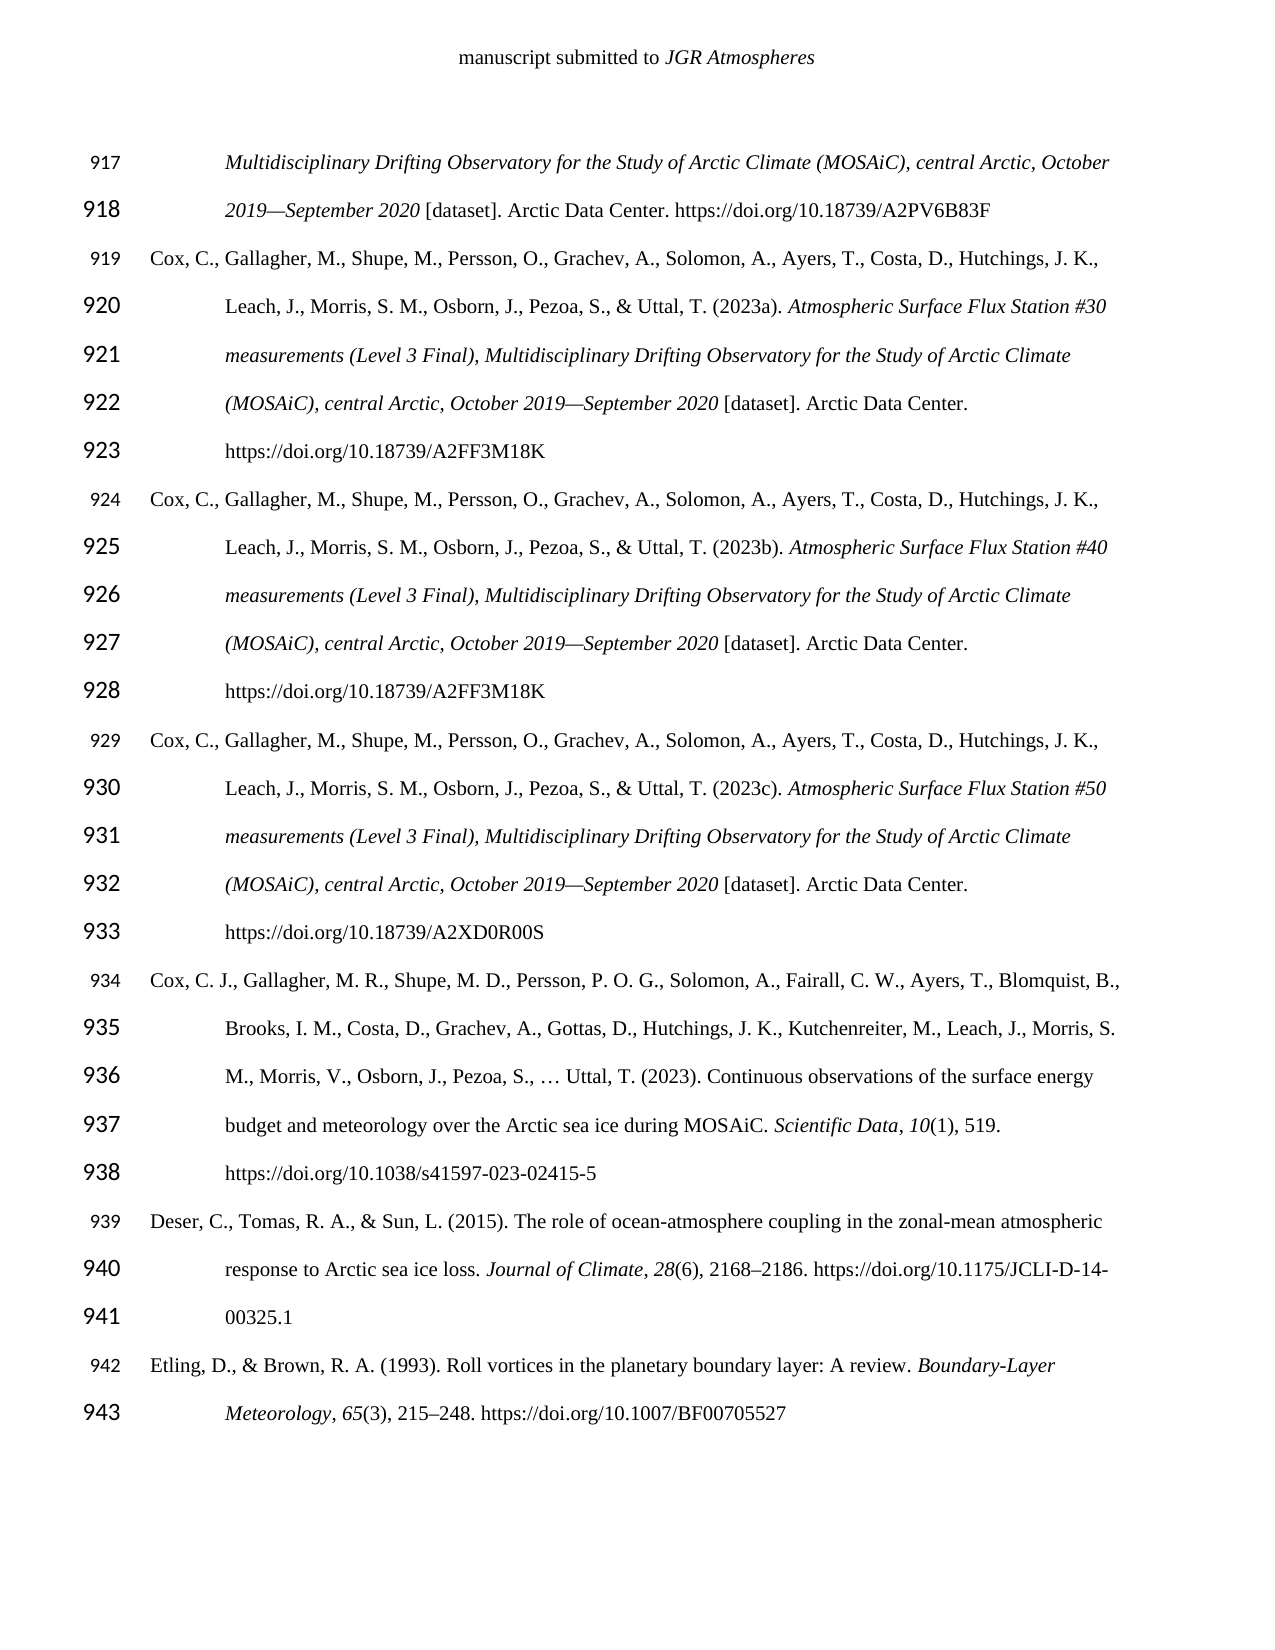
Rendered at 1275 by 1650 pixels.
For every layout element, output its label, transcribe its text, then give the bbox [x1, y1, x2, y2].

text Etling, D., & Brown, R. A. (1993). Roll vortices in the planetary boundary layer: A review. Boundary-Layer Meteorology, 65(3), 215–248. https://doi.org/10.1007/BF00705527 [150, 1353, 1125, 1425]
text Cox, C. J., Gallagher, M. R., Shupe, M. D., Persson, P. O. G., Solomon, A., Fairall, C. W., Ayers, T., Blomquist, B., Brooks, I. M., Costa, D., Grachev, A., Gottas, D., Hutchings, J. K., Kutchenreiter, M., Leach, J., Morris, S. M., Morris, V., Osborn, J., Pezoa, S., … Uttal, T. (2023). Continuous observations of the surface energy budget and meteorology over the Arctic sea ice during MOSAiC. Scientific Data, 10(1), 519. https://doi.org/10.1038/s41597-023-02415-5 [150, 968, 1125, 1185]
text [150, 150, 1125, 222]
text Deser, C., Tomas, R. A., & Sun, L. (2015). The role of ocean-atmosphere coupling in the zonal-mean atmospheric response to Arctic sea ice loss. Journal of Climate, 28(6), 2168–2186. https://doi.org/10.1175/JCLI-D-14-00325.1 [150, 1209, 1125, 1329]
text Cox, C., Gallagher, M., Shupe, M., Persson, O., Grachev, A., Solomon, A., Ayers, T., Costa, D., Hutchings, J. K., Leach, J., Morris, S. M., Osborn, J., Pezoa, S., & Uttal, T. (2023a). Atmospheric Surface Flux Station #30 measurements (Level 3 Final), Multidisciplinary Drifting Observatory for the Study of Arctic Climate (MOSAiC), central Arctic, October 2019—September 2020 [dataset]. Arctic Data Center. https://doi.org/10.18739/A2FF3M18K [150, 246, 1125, 463]
text Cox, C., Gallagher, M., Shupe, M., Persson, O., Grachev, A., Solomon, A., Ayers, T., Costa, D., Hutchings, J. K., Leach, J., Morris, S. M., Osborn, J., Pezoa, S., & Uttal, T. (2023b). Atmospheric Surface Flux Station #40 measurements (Level 3 Final), Multidisciplinary Drifting Observatory for the Study of Arctic Climate (MOSAiC), central Arctic, October 2019—September 2020 [dataset]. Arctic Data Center. https://doi.org/10.18739/A2FF3M18K [150, 487, 1125, 703]
text Cox, C., Gallagher, M., Shupe, M., Persson, O., Grachev, A., Solomon, A., Ayers, T., Costa, D., Hutchings, J. K., Leach, J., Morris, S. M., Osborn, J., Pezoa, S., & Uttal, T. (2023c). Atmospheric Surface Flux Station #50 measurements (Level 3 Final), Multidisciplinary Drifting Observatory for the Study of Arctic Climate (MOSAiC), central Arctic, October 2019—September 2020 [dataset]. Arctic Data Center. https://doi.org/10.18739/A2XD0R00S [150, 727, 1125, 944]
